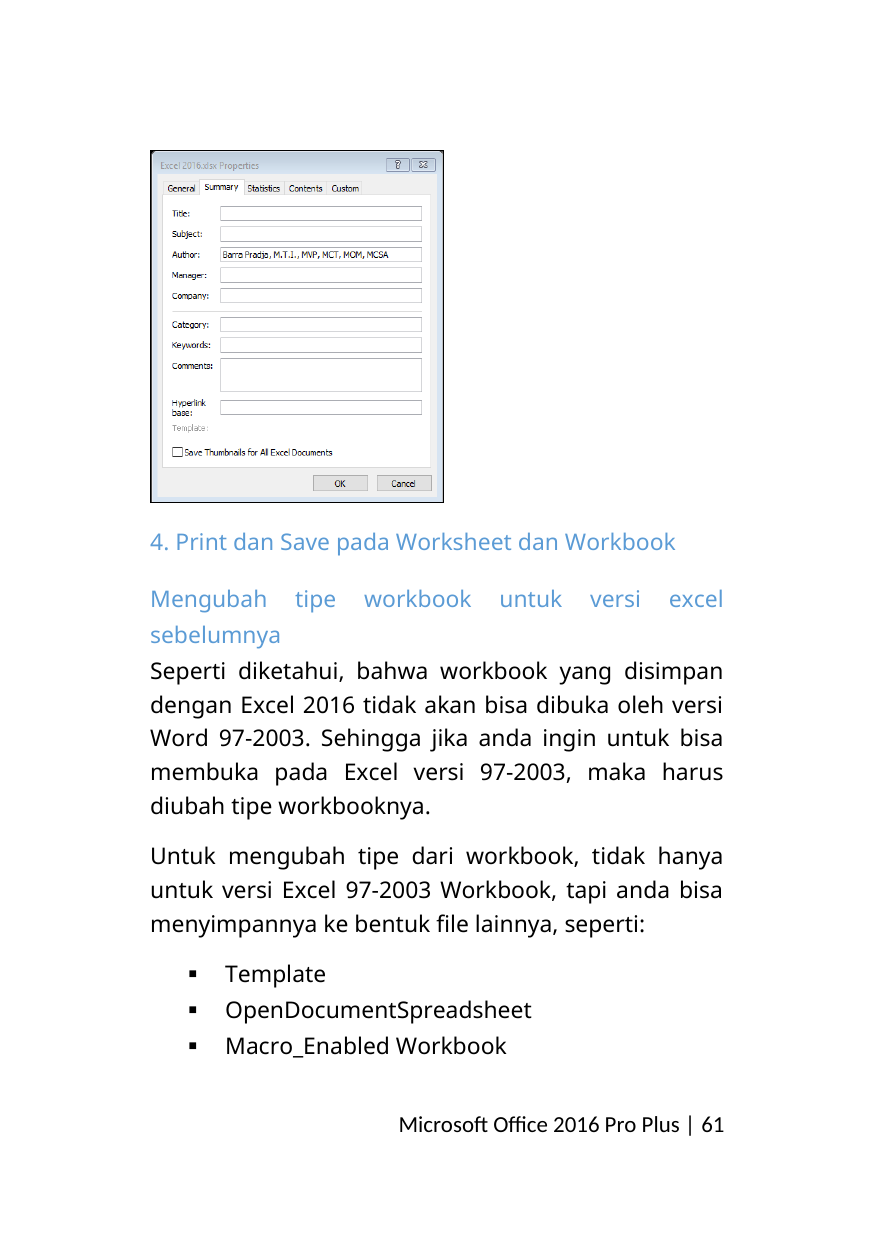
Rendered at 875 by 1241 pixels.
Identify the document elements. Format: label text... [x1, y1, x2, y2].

list Macro_Enabled Workbook [187, 1030, 724, 1061]
list OpenDocumentSpreadsheet [187, 994, 724, 1025]
text Mengubah tipe workbook untuk versi excel sebelumnya [150, 583, 724, 650]
text Untuk mengubah tipe dari workbook, tidak hanya untuk versi Excel 97-2003 Workbook, tapi anda bisa menyimpannya ke bentuk file lainnya, seperti: [150, 840, 724, 939]
text 4. Print dan Save pada Worksheet dan Workbook [150, 526, 724, 557]
list Template [187, 958, 724, 989]
text Seperti diketahui, bahwa workbook yang disimpan dengan Excel 2016 tidak akan bisa dibuka oleh versi Word 97-2003. Sehingga jika anda ingin untuk bisa membuka pada Excel versi 97-2003, maka harus diubah tipe workbooknya. [150, 655, 724, 821]
